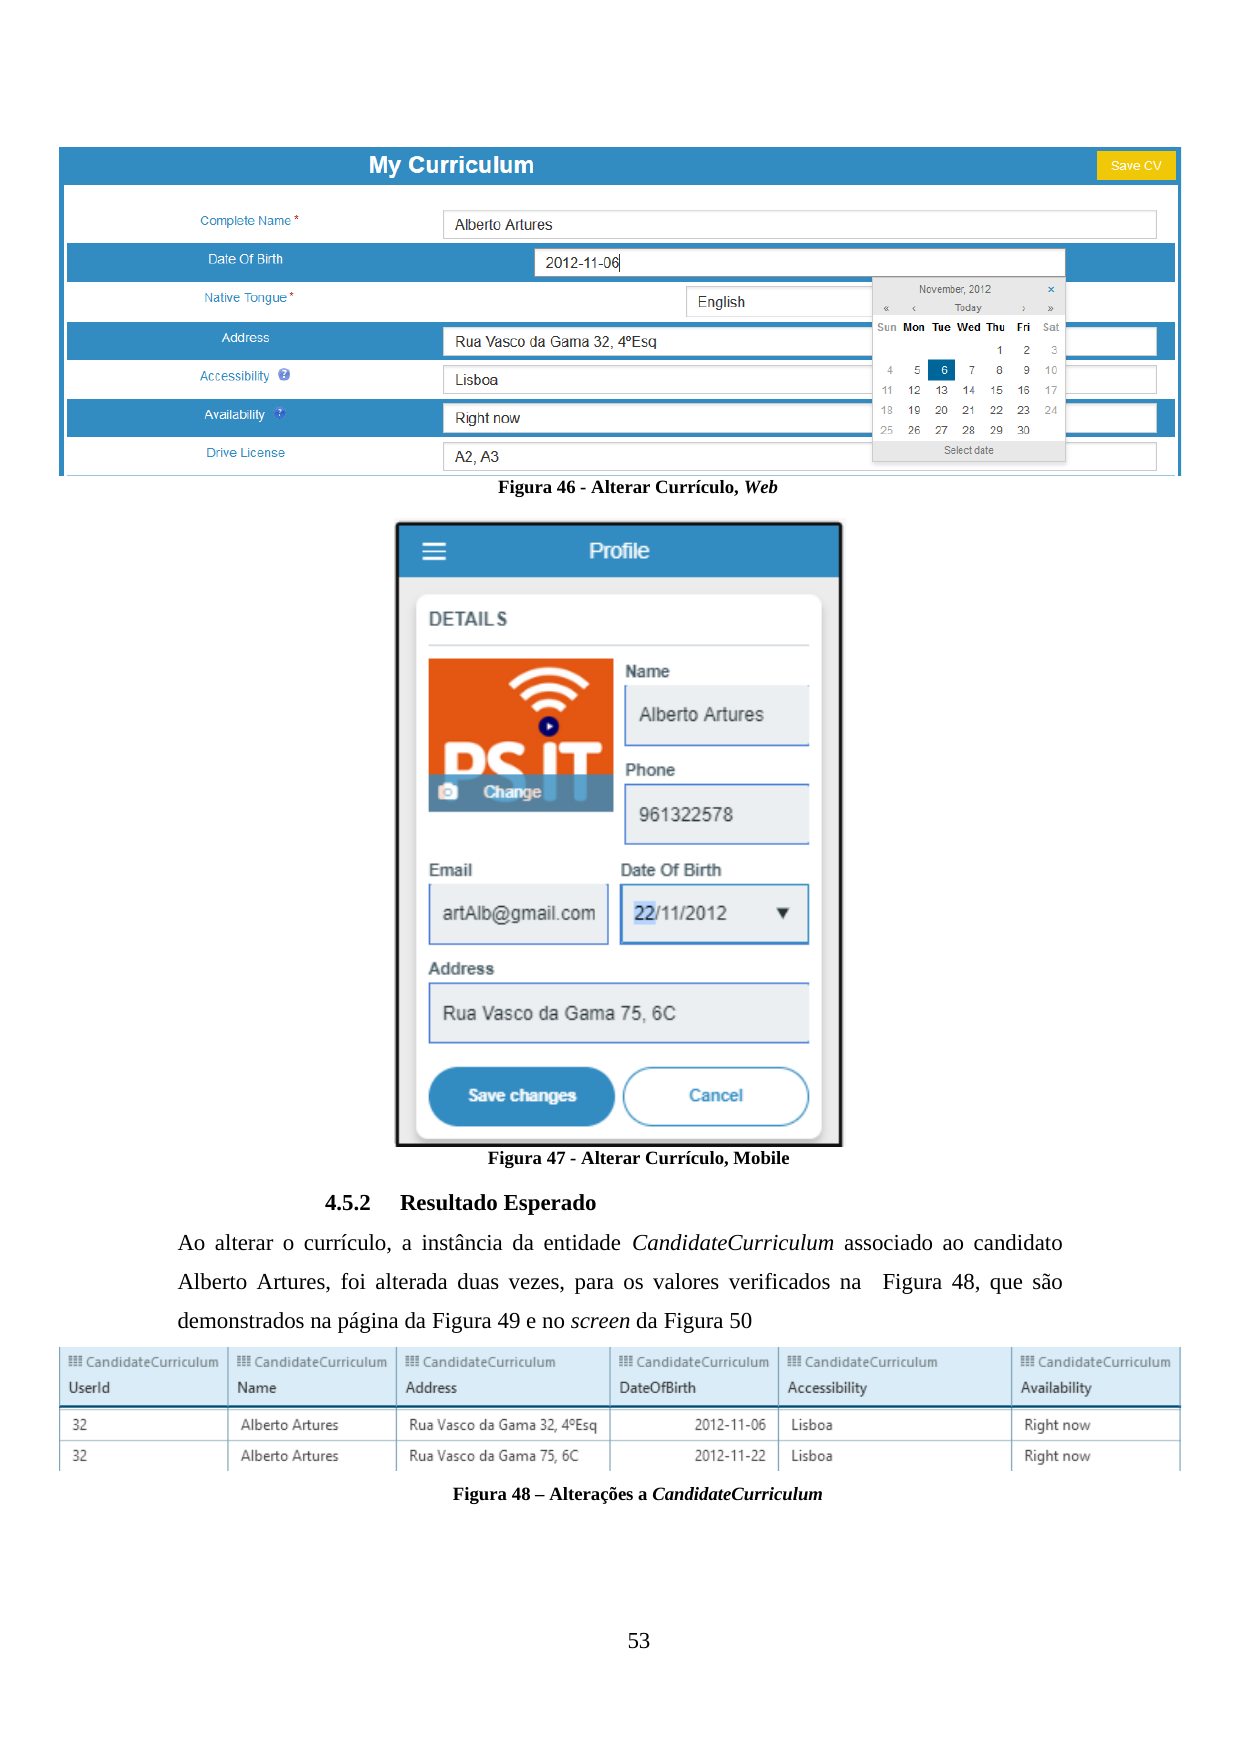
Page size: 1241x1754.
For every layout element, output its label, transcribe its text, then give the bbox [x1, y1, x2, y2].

picture [59, 147, 1182, 476]
list Resultado Esperado [325, 1189, 1063, 1215]
picture [393, 518, 847, 1147]
picture [59, 1347, 1182, 1471]
